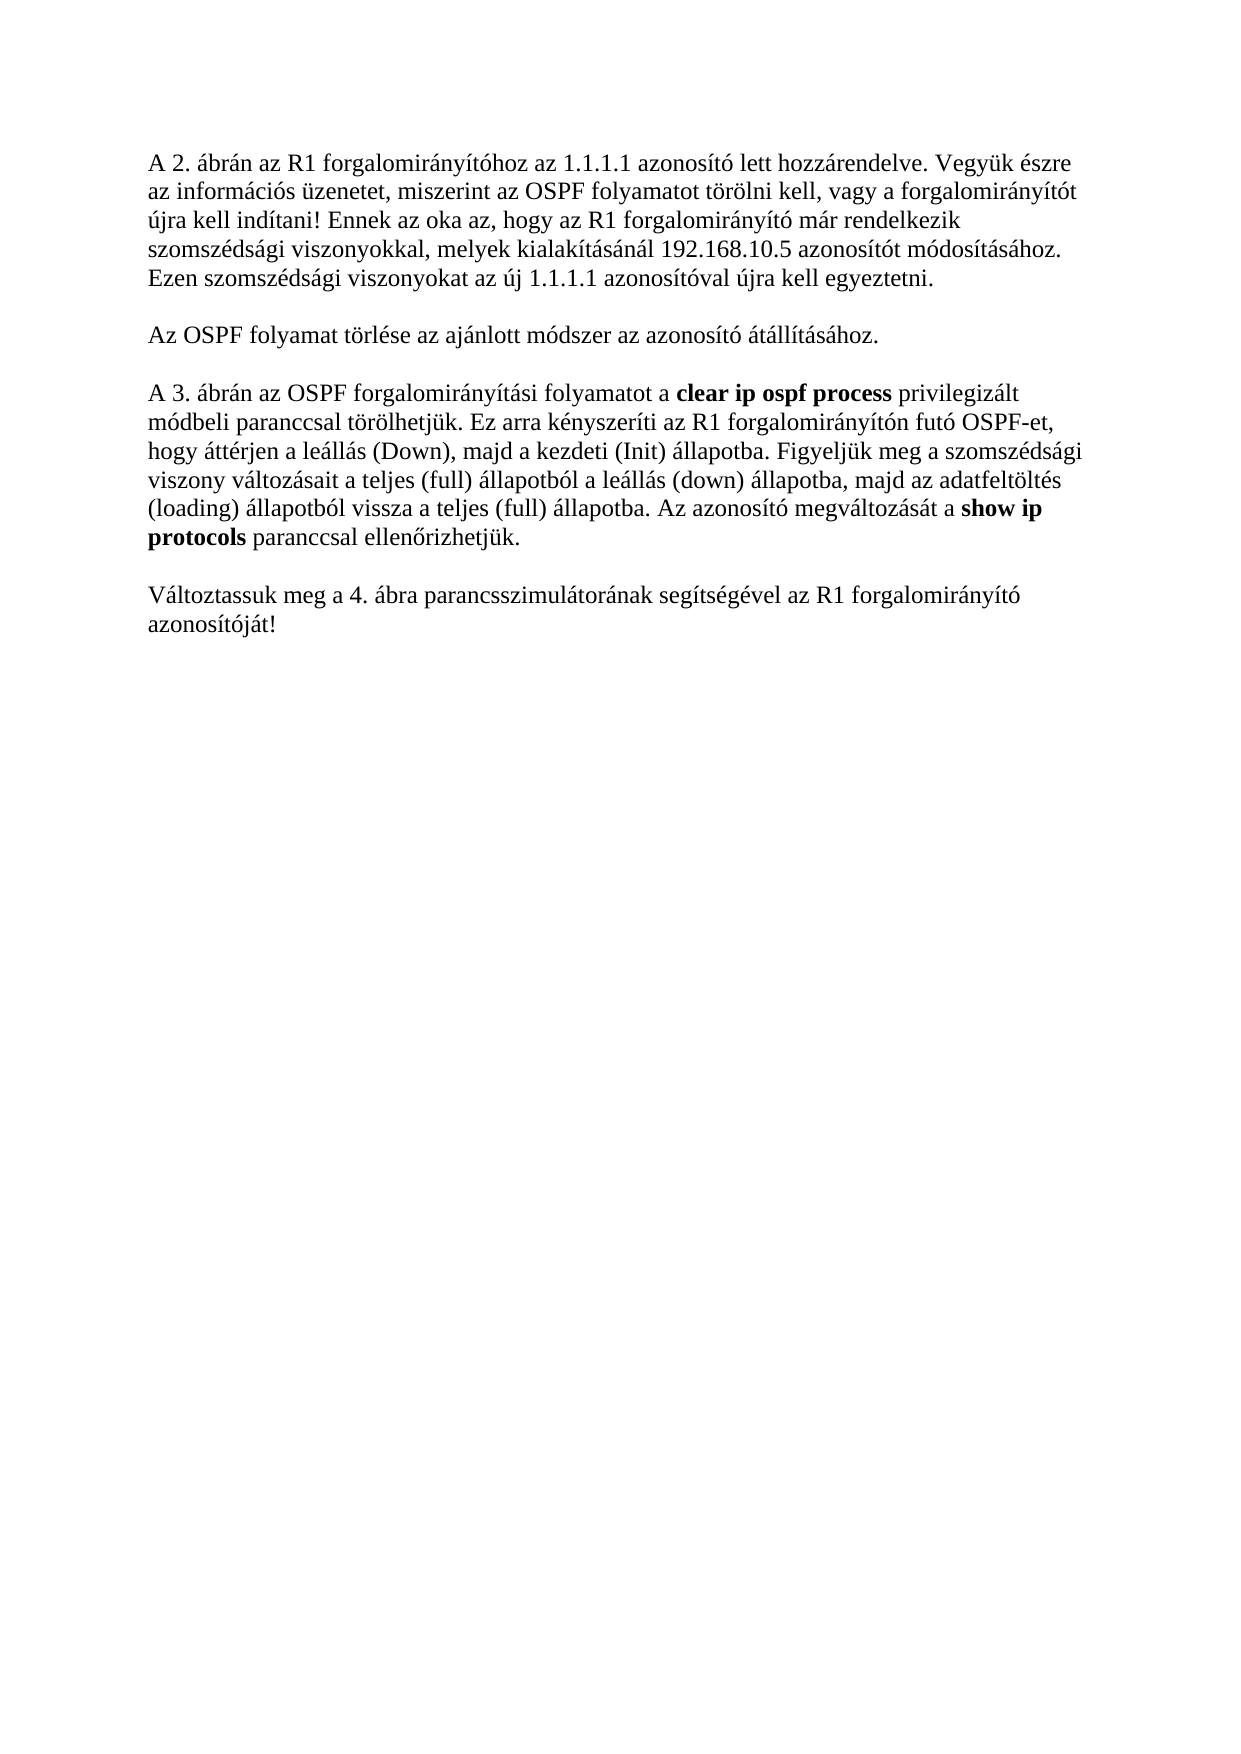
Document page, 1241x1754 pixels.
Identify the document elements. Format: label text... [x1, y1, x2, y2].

text A 3. ábrán az OSPF forgalomirányítási folyamatot a clear ip ospf process privilegizált módbeli paranccsal törölhetjük. Ez arra kényszeríti az R1 forgalomirányítón futó OSPF-et, hogy áttérjen a leállás (Down), majd a kezdeti (Init) állapotba. Figyeljük meg a szomszédsági viszony változásait a teljes (full) állapotból a leállás (down) állapotba, majd az adatfeltöltés (loading) állapotból vissza a teljes (full) állapotba. Az azonosító megváltozását a show ip protocols paranccsal ellenőrizhetjük. [148, 378, 1093, 551]
text Változtassuk meg a 4. ábra parancsszimulátorának segítségével az R1 forgalomirányító azonosítóját! [148, 580, 1093, 638]
text A 2. ábrán az R1 forgalomirányítóhoz az 1.1.1.1 azonosító lett hozzárendelve. Vegyük észre az információs üzenetet, miszerint az OSPF folyamatot törölni kell, vagy a forgalomirányítót újra kell indítani! Ennek az oka az, hogy az R1 forgalomirányító már rendelkezik szomszédsági viszonyokkal, melyek kialakításánál 192.168.10.5 azonosítót módosításához. Ezen szomszédsági viszonyokat az új 1.1.1.1 azonosítóval újra kell egyeztetni. [148, 148, 1093, 291]
text Az OSPF folyamat törlése az ajánlott módszer az azonosító átállításához. [148, 321, 1093, 349]
